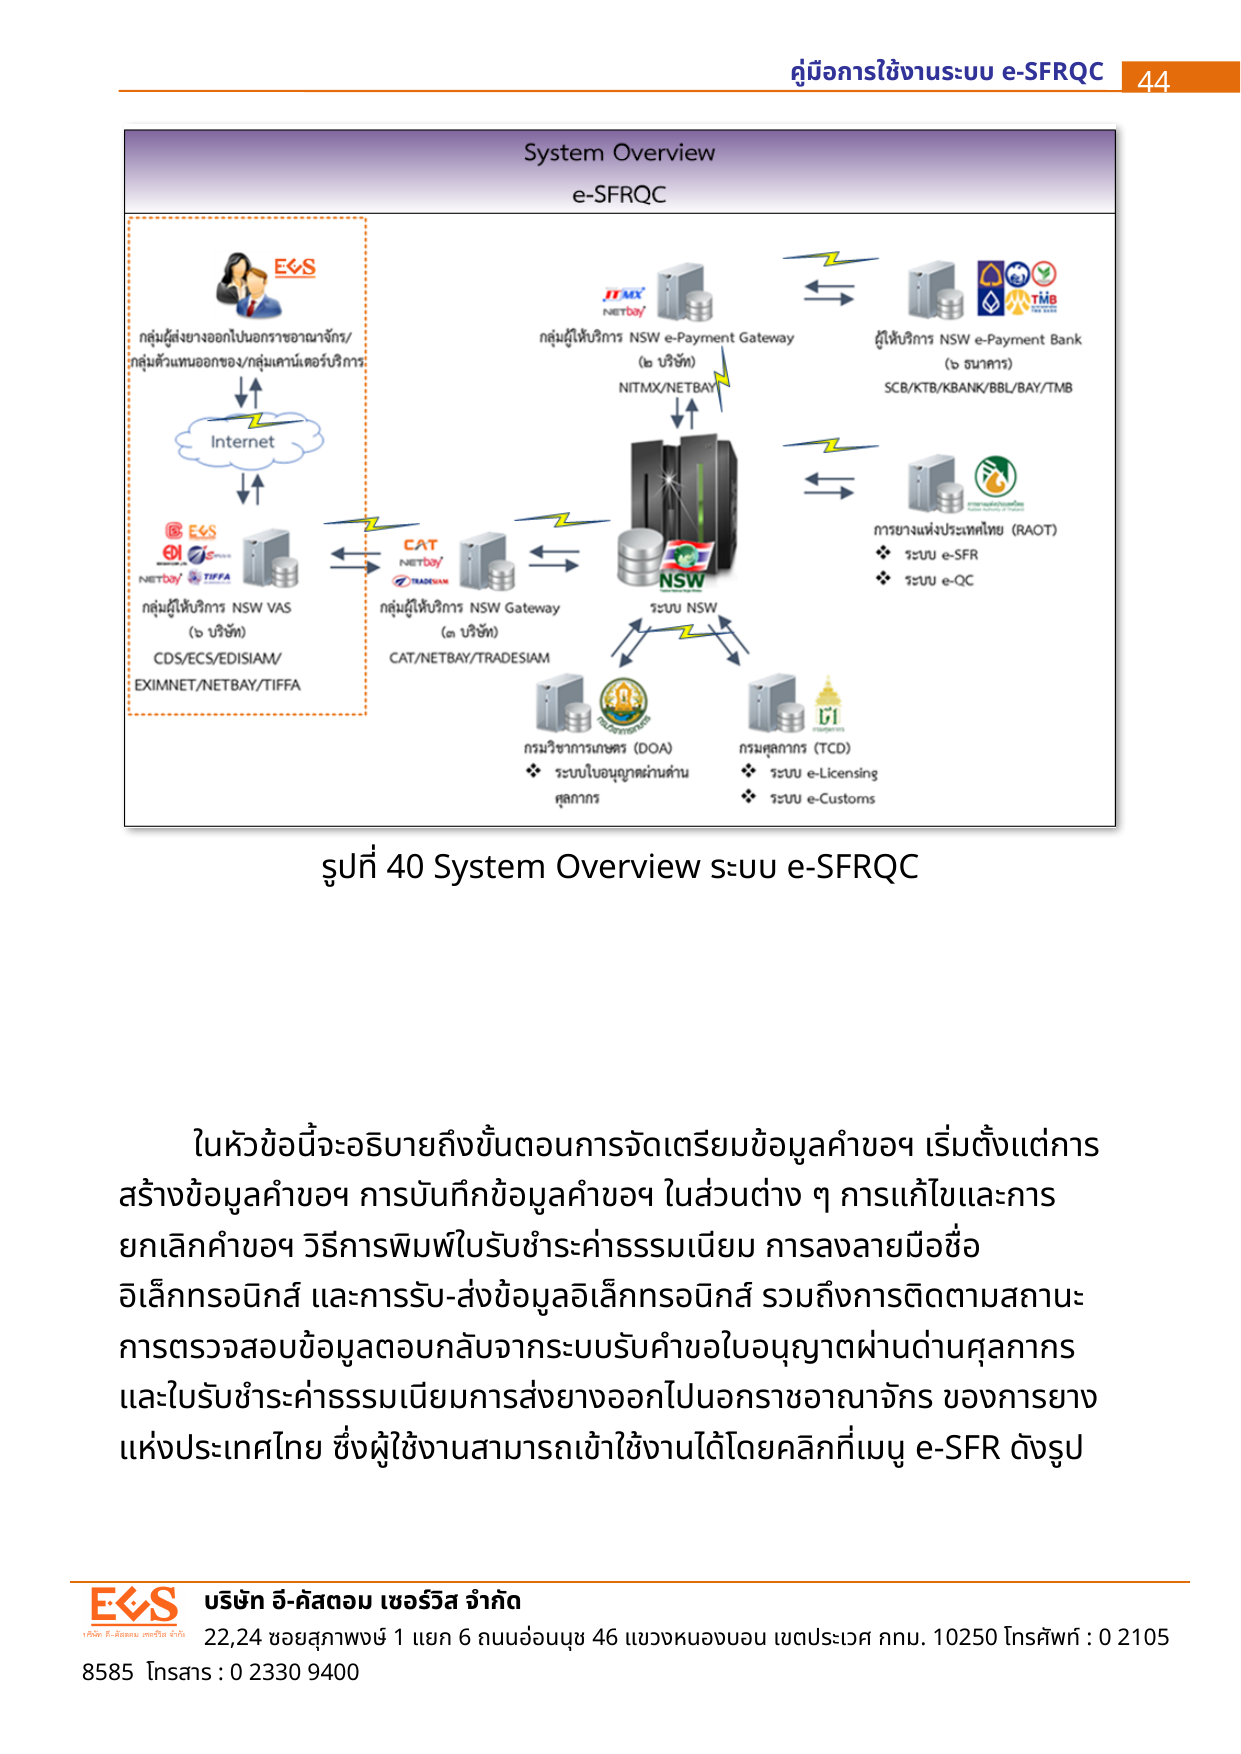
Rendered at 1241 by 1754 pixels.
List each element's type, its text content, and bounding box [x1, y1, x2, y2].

text รูปที่ 40 System Overview ระบบ e-SFRQC [118, 843, 1122, 894]
picture [124, 124, 1116, 828]
picture [81, 1585, 185, 1636]
